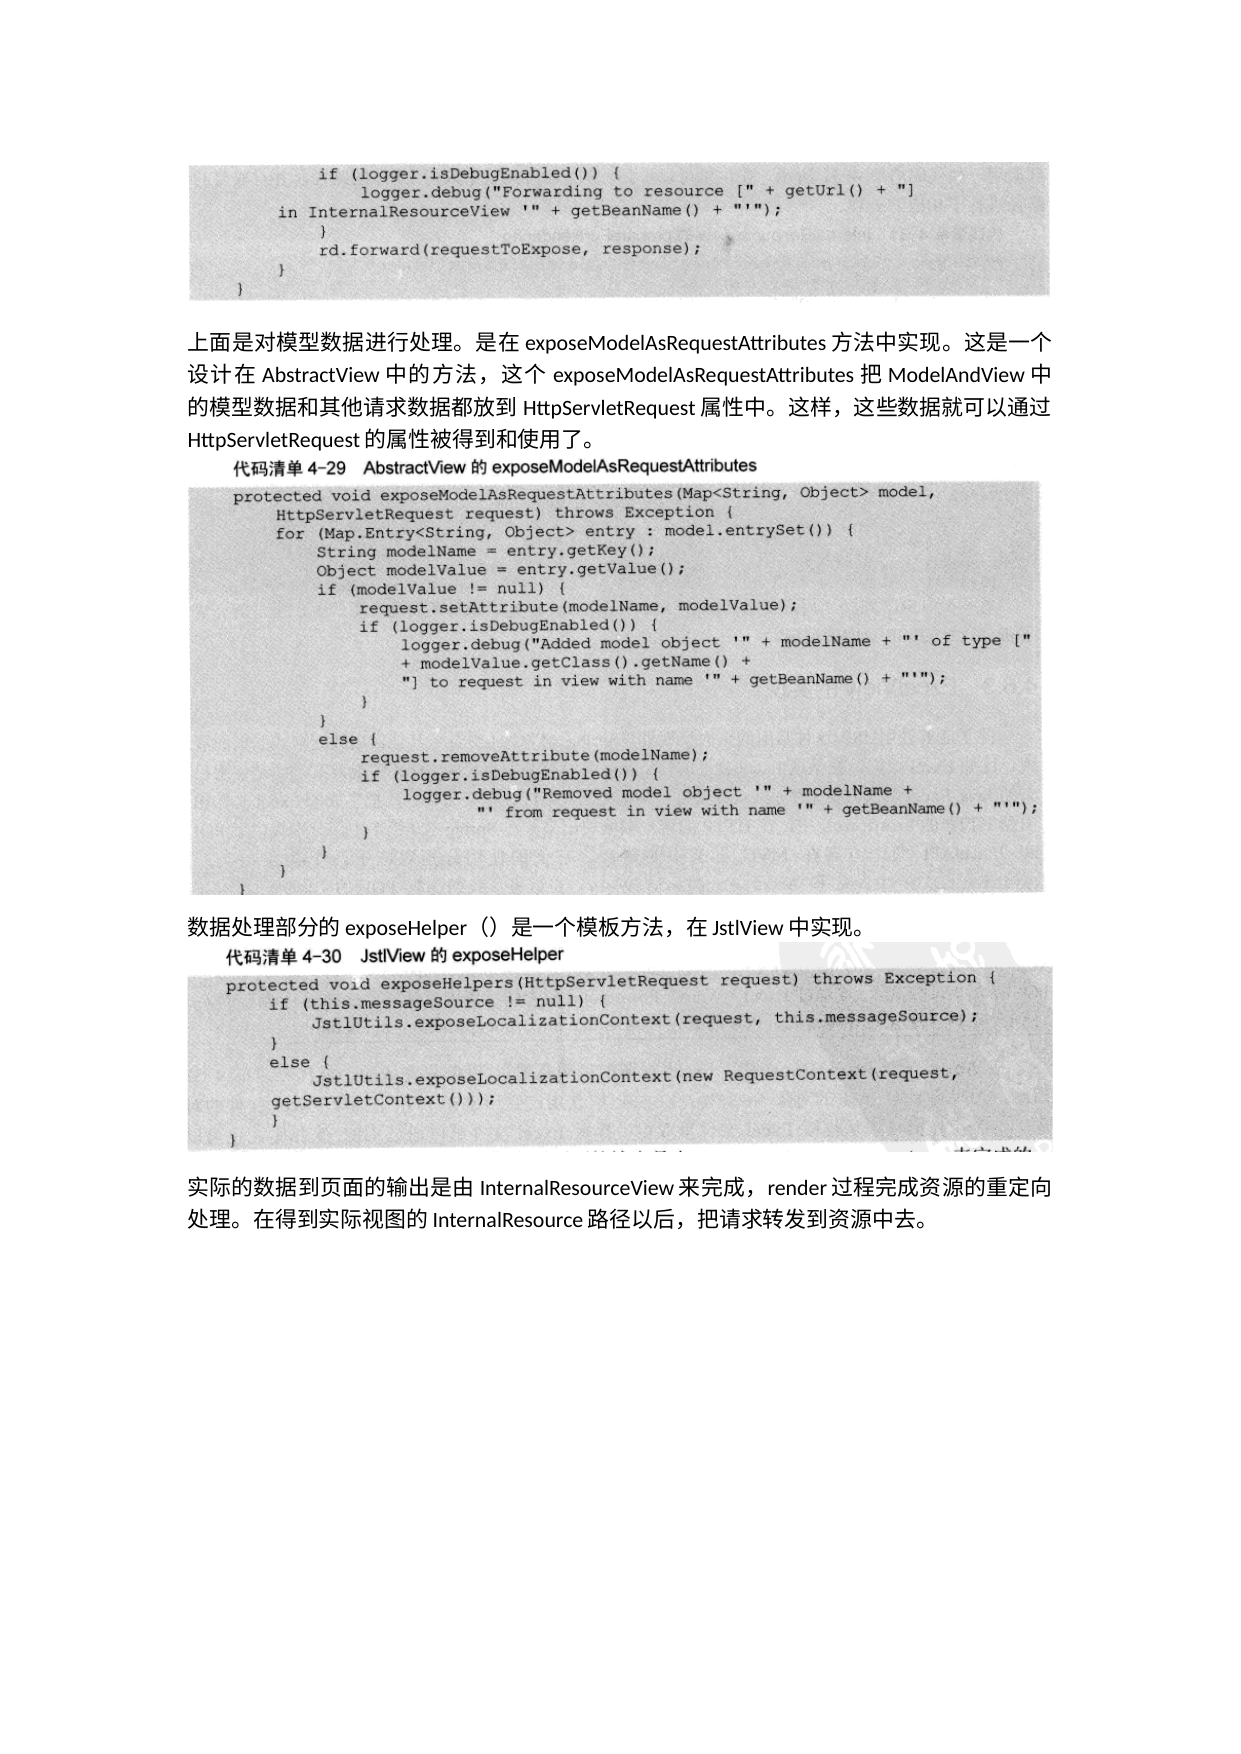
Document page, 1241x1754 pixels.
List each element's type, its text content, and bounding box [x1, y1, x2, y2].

text 实际的数据到页面的输出是由InternalResourceView来完成，render过程完成资源的重定向处理。在得到实际视图的InternalResource路径以后，把请求转发到资源中去。 [187, 1169, 1053, 1234]
picture [187, 162, 1053, 303]
text 上面是对模型数据进行处理。是在exposeModelAsRequestAttributes方法中实现。这是一个设计在AbstractView中的方法，这个exposeModelAsRequestAttributes把ModelAndView中的模型数据和其他请求数据都放到HttpServletRequest属性中。这样，这些数据就可以通过HttpServletRequest的属性被得到和使用了。 [187, 324, 1053, 454]
picture [187, 454, 1053, 895]
picture [187, 942, 1053, 1152]
text 数据处理部分的exposeHelper（）是一个模板方法，在JstlView中实现。 [187, 909, 1053, 942]
